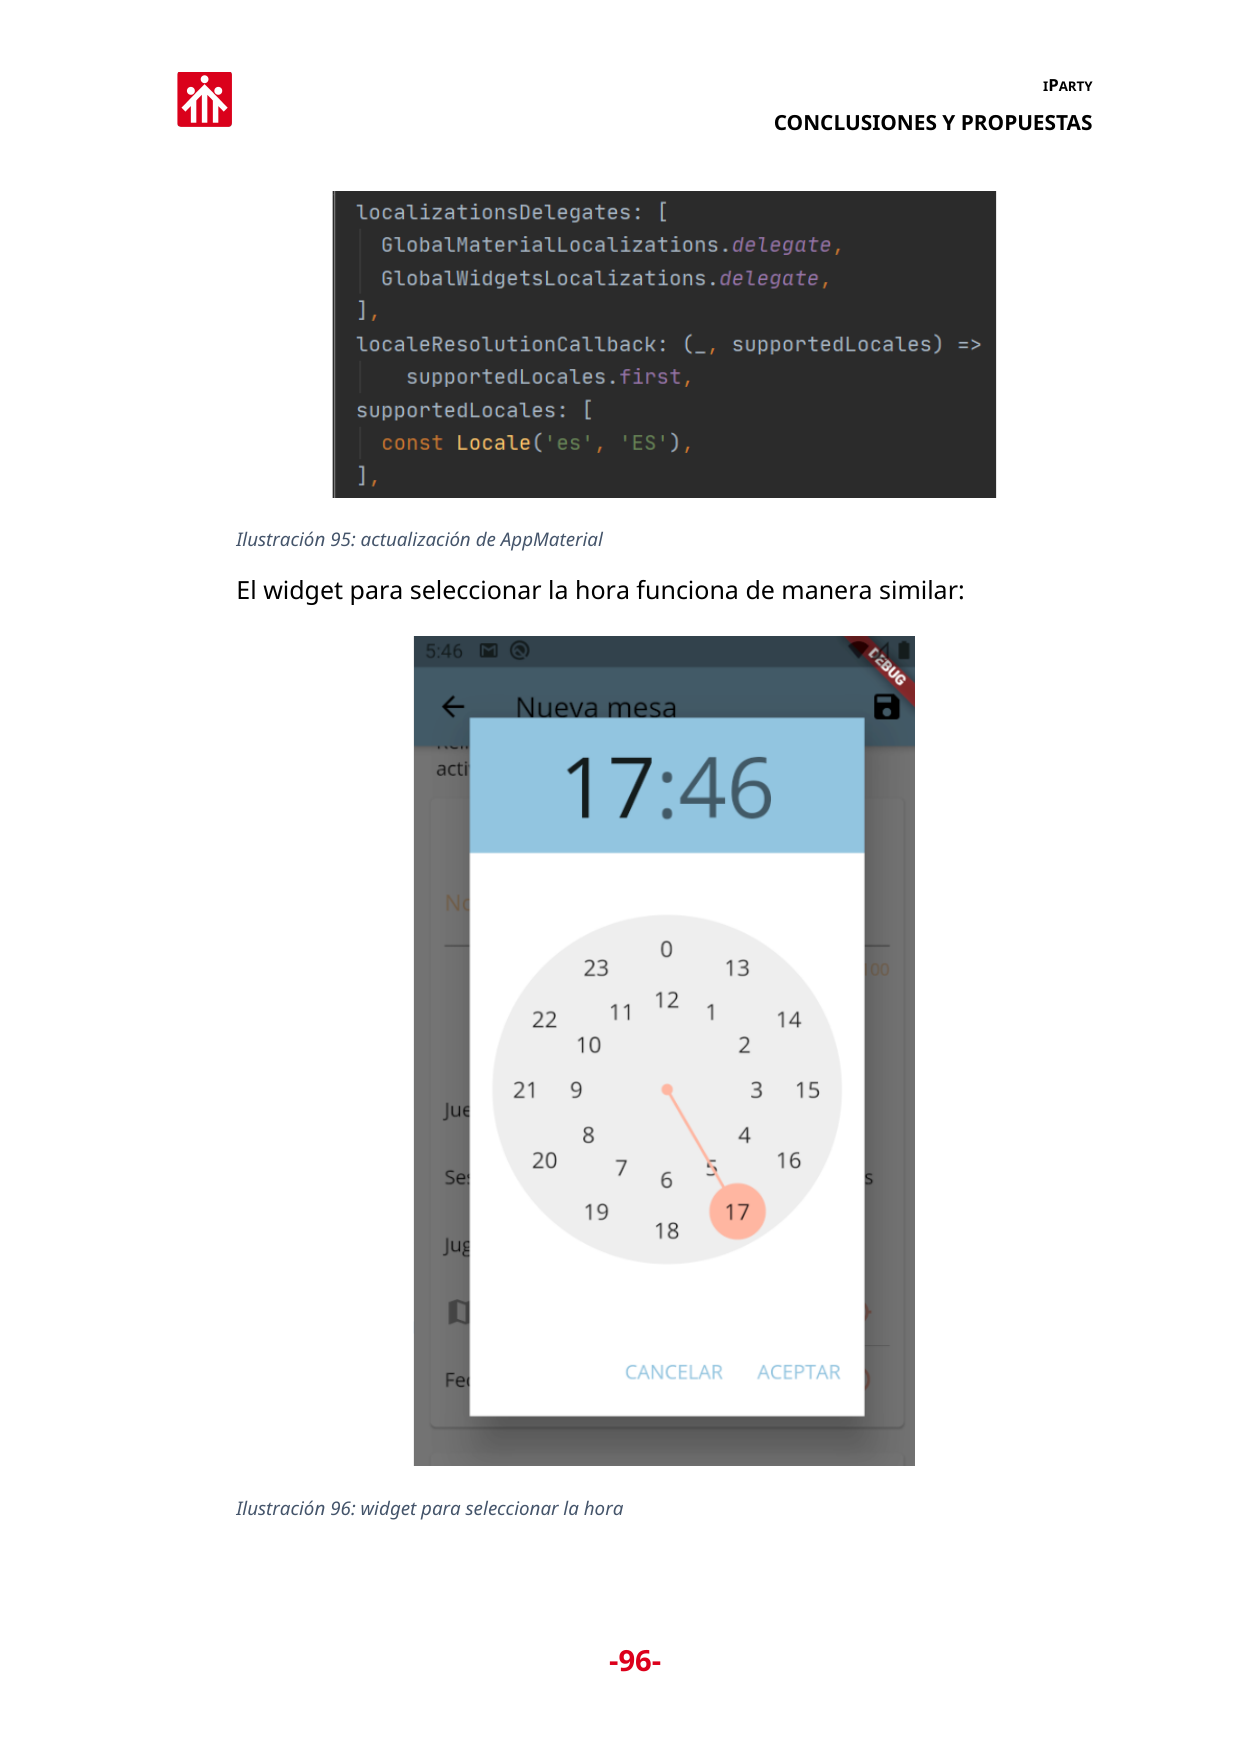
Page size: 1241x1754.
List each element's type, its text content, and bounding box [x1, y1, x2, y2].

picture [413, 636, 915, 1466]
text El widget para seleccionar la hora funciona de manera similar: [177, 573, 1092, 607]
picture [177, 72, 232, 127]
picture [332, 191, 997, 498]
